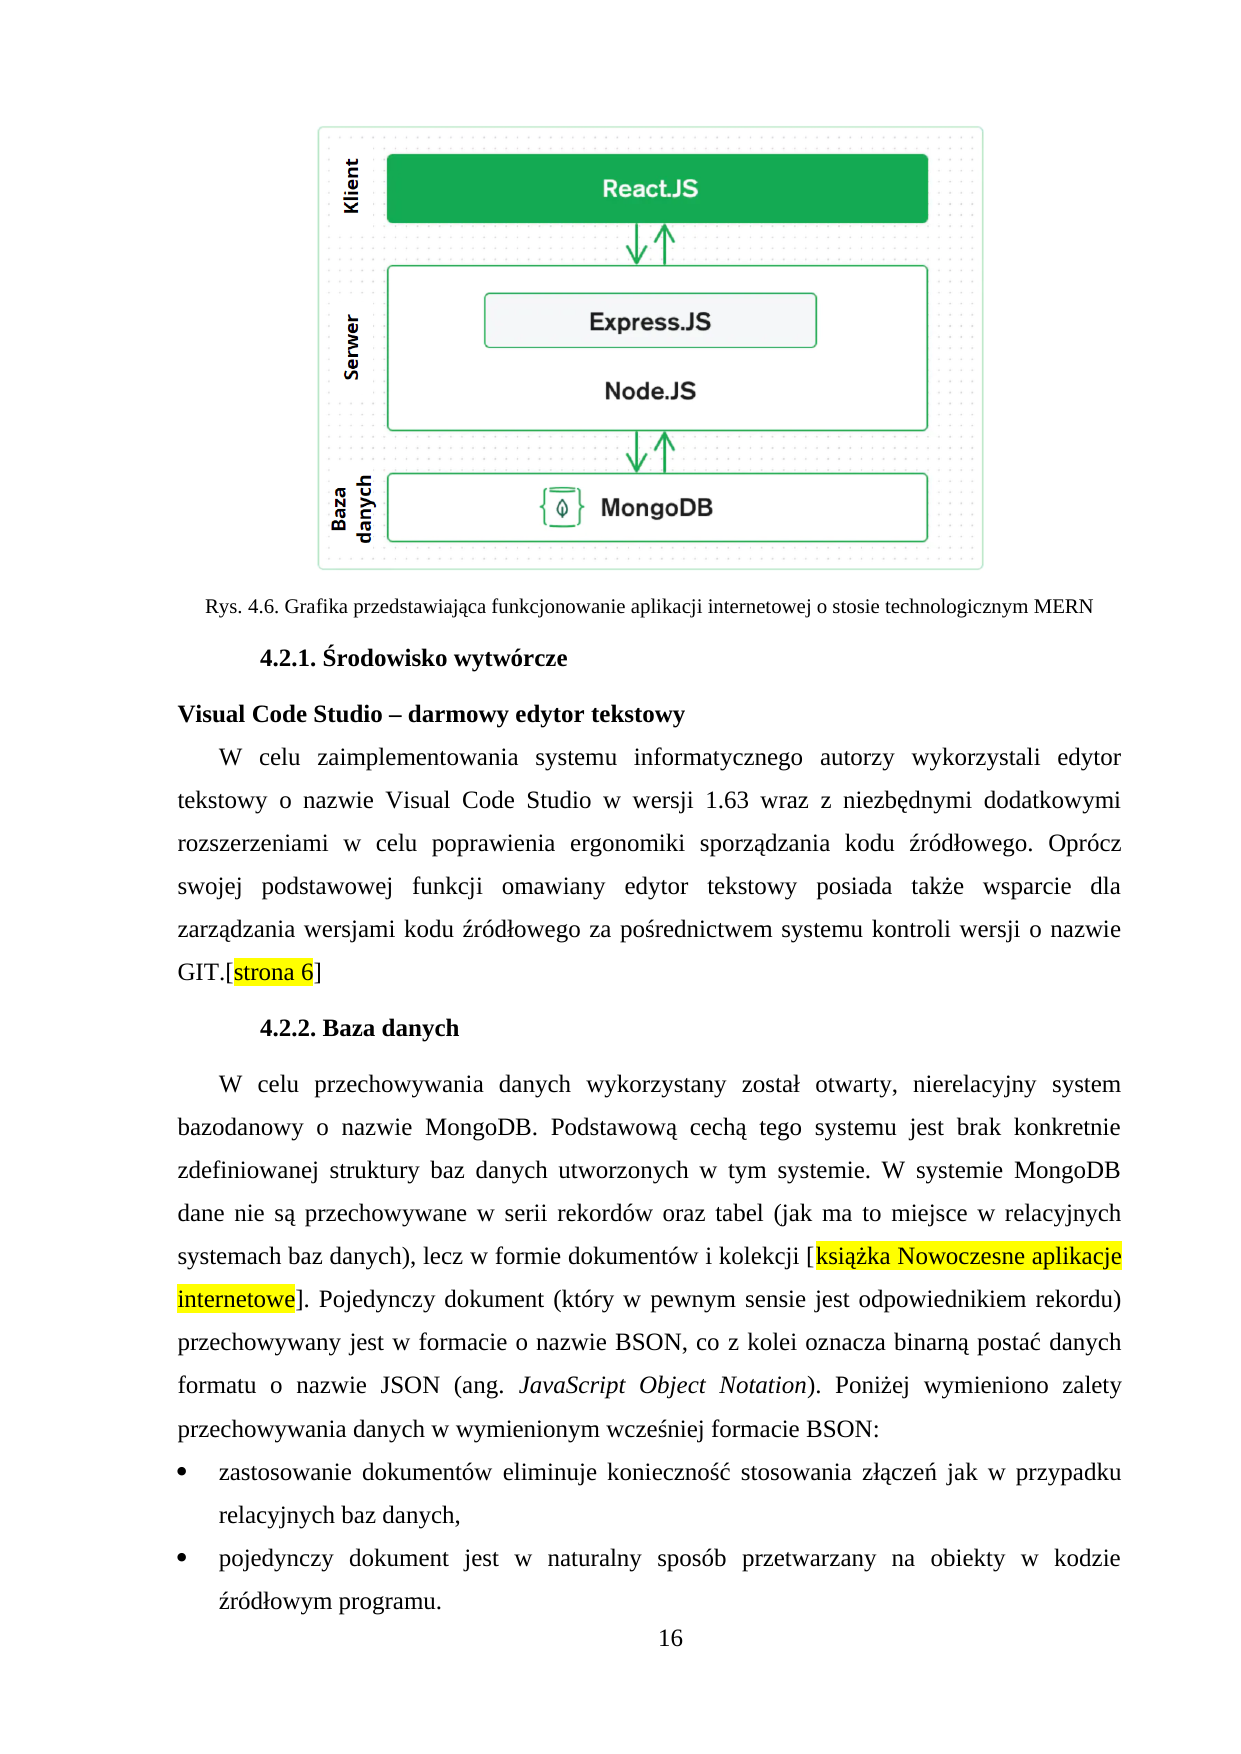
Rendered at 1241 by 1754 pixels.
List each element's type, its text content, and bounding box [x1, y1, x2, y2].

text Rys. 4.1. Grafika przedstawiająca funkcjonowanie aplikacji internetowej o stosie technologicznym MERN [177, 594, 1122, 618]
text W celu zaimplementowania systemu informatycznego autorzy wykorzystali edytor tekstowy o nazwie Visual Code Studio w wersji 1.63 wraz z niezbędnymi dodatkowymi rozszerzeniami w celu poprawienia ergonomiki sporządzania kodu źródłowego. Oprócz swojej podstawowej funkcji omawiany edytor tekstowy posiada także wsparcie dla zarządzania wersjami kodu źródłowego za pośrednictwem systemu kontroli wersji o nazwie GIT.[strona 6] [177, 742, 1122, 986]
text W celu przechowywania danych wykorzystany został otwarty, nierelacyjny system bazodanowy o nazwie MongoDB. Podstawową cechą tego systemu jest brak konkretnie zdefiniowanej struktury baz danych utworzonych w tym systemie. W systemie MongoDB dane nie są przechowywane w serii rekordów oraz tabel (jak ma to miejsce w relacyjnych systemach baz danych), lecz w formie dokumentów i kolekcji [książka Nowoczesne aplikacje internetowe]. Pojedynczy dokument (który w pewnym sensie jest odpowiednikiem rekordu) przechowywany jest w formacie o nazwie BSON, co z kolei oznacza binarną postać danych formatu o nazwie JSON (ang. JavaScript Object Notation). Poniżej wymieniono zalety przechowywania danych w wymienionym wcześniej formacie BSON: [177, 1069, 1122, 1442]
text Visual Code Studio – darmowy edytor tekstowy [177, 699, 1122, 727]
subtitle Baza danych [177, 1013, 1122, 1042]
subtitle Środowisko wytwórcze [177, 643, 1122, 672]
list pojedynczy dokument jest w naturalny sposób przetwarzany na obiekty w kodzie źródłowym programu. [177, 1543, 1122, 1615]
picture [305, 118, 994, 580]
list zastosowanie dokumentów eliminuje konieczność stosowania złączeń jak w przypadku relacyjnych baz danych, [177, 1457, 1122, 1529]
